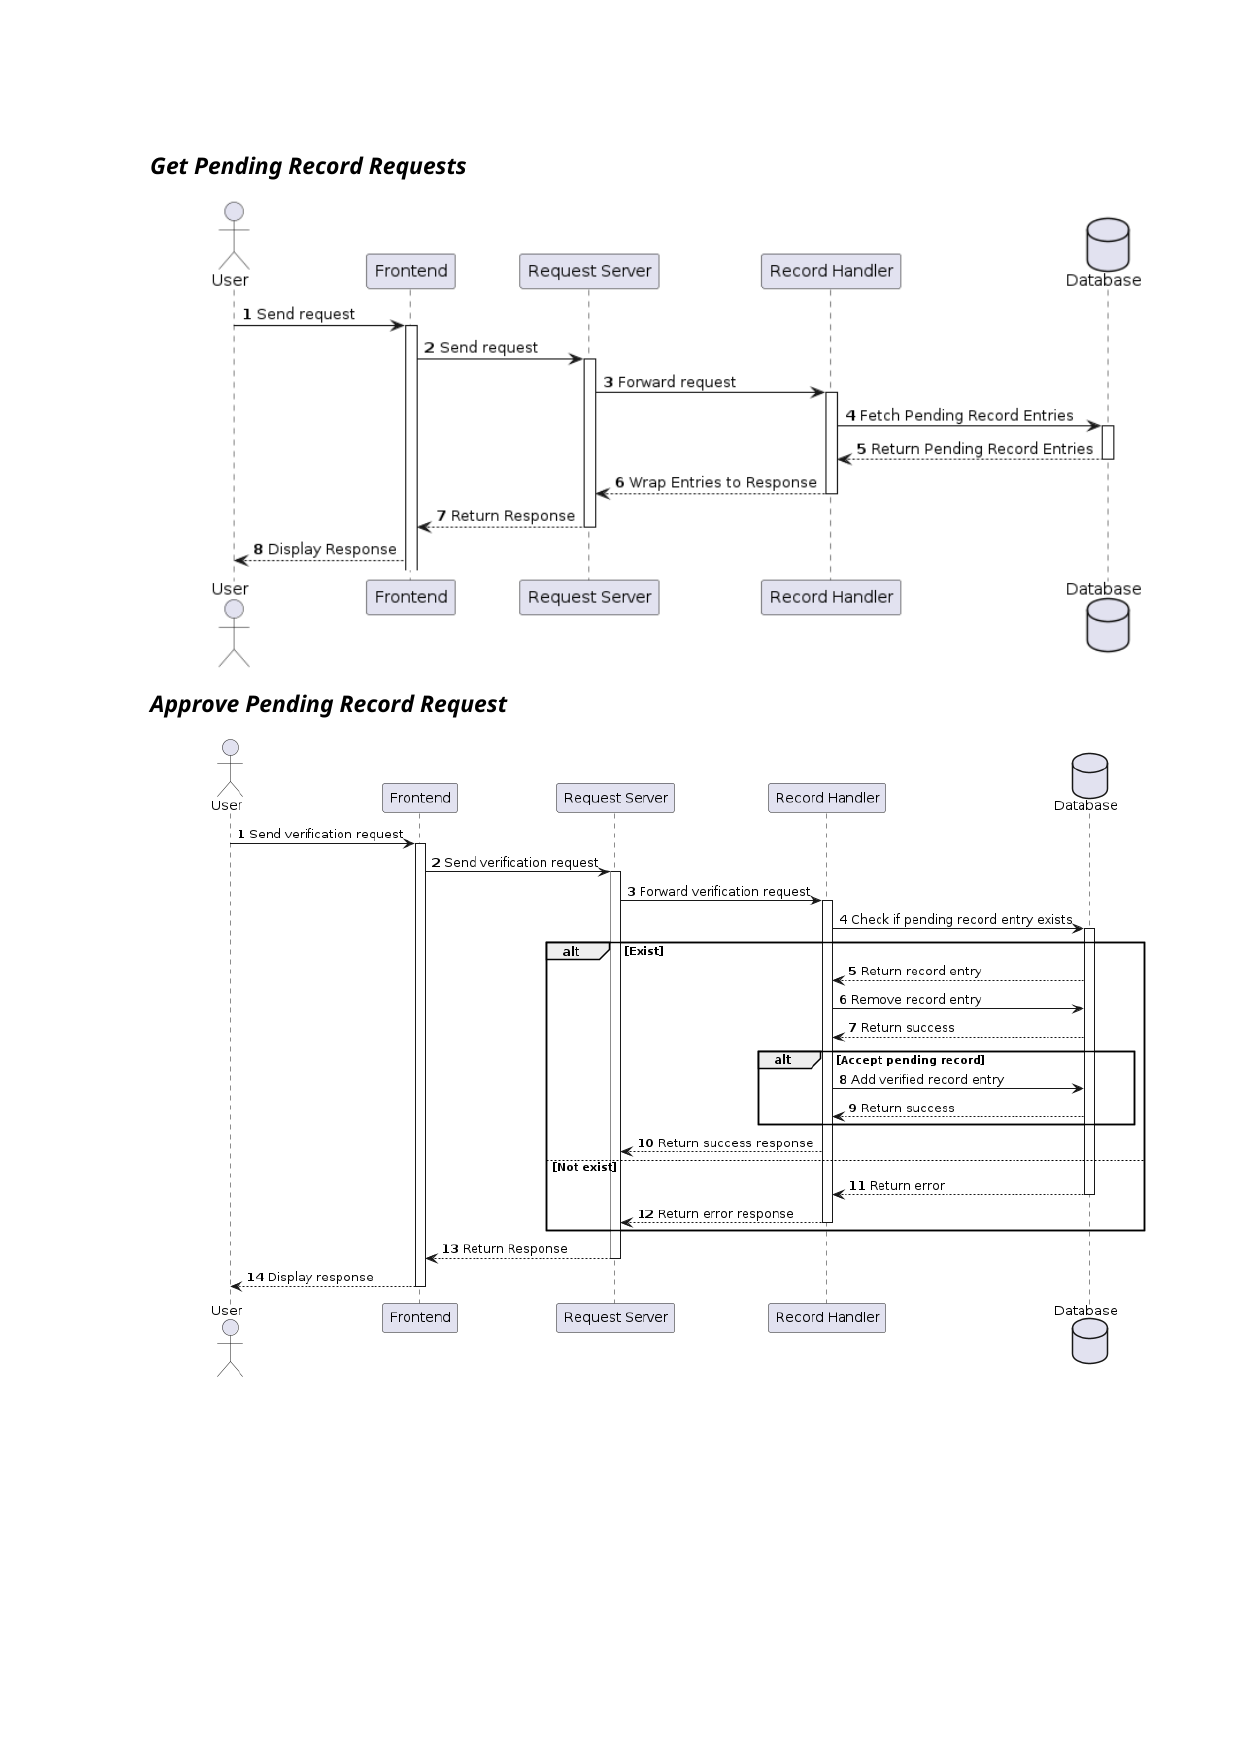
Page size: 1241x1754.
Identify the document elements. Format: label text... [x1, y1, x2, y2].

subtitle Approve Pending Record Request [150, 688, 1093, 719]
subtitle Get Pending Record Requests [150, 150, 1093, 181]
picture [206, 734, 1148, 1381]
picture [206, 196, 1148, 673]
